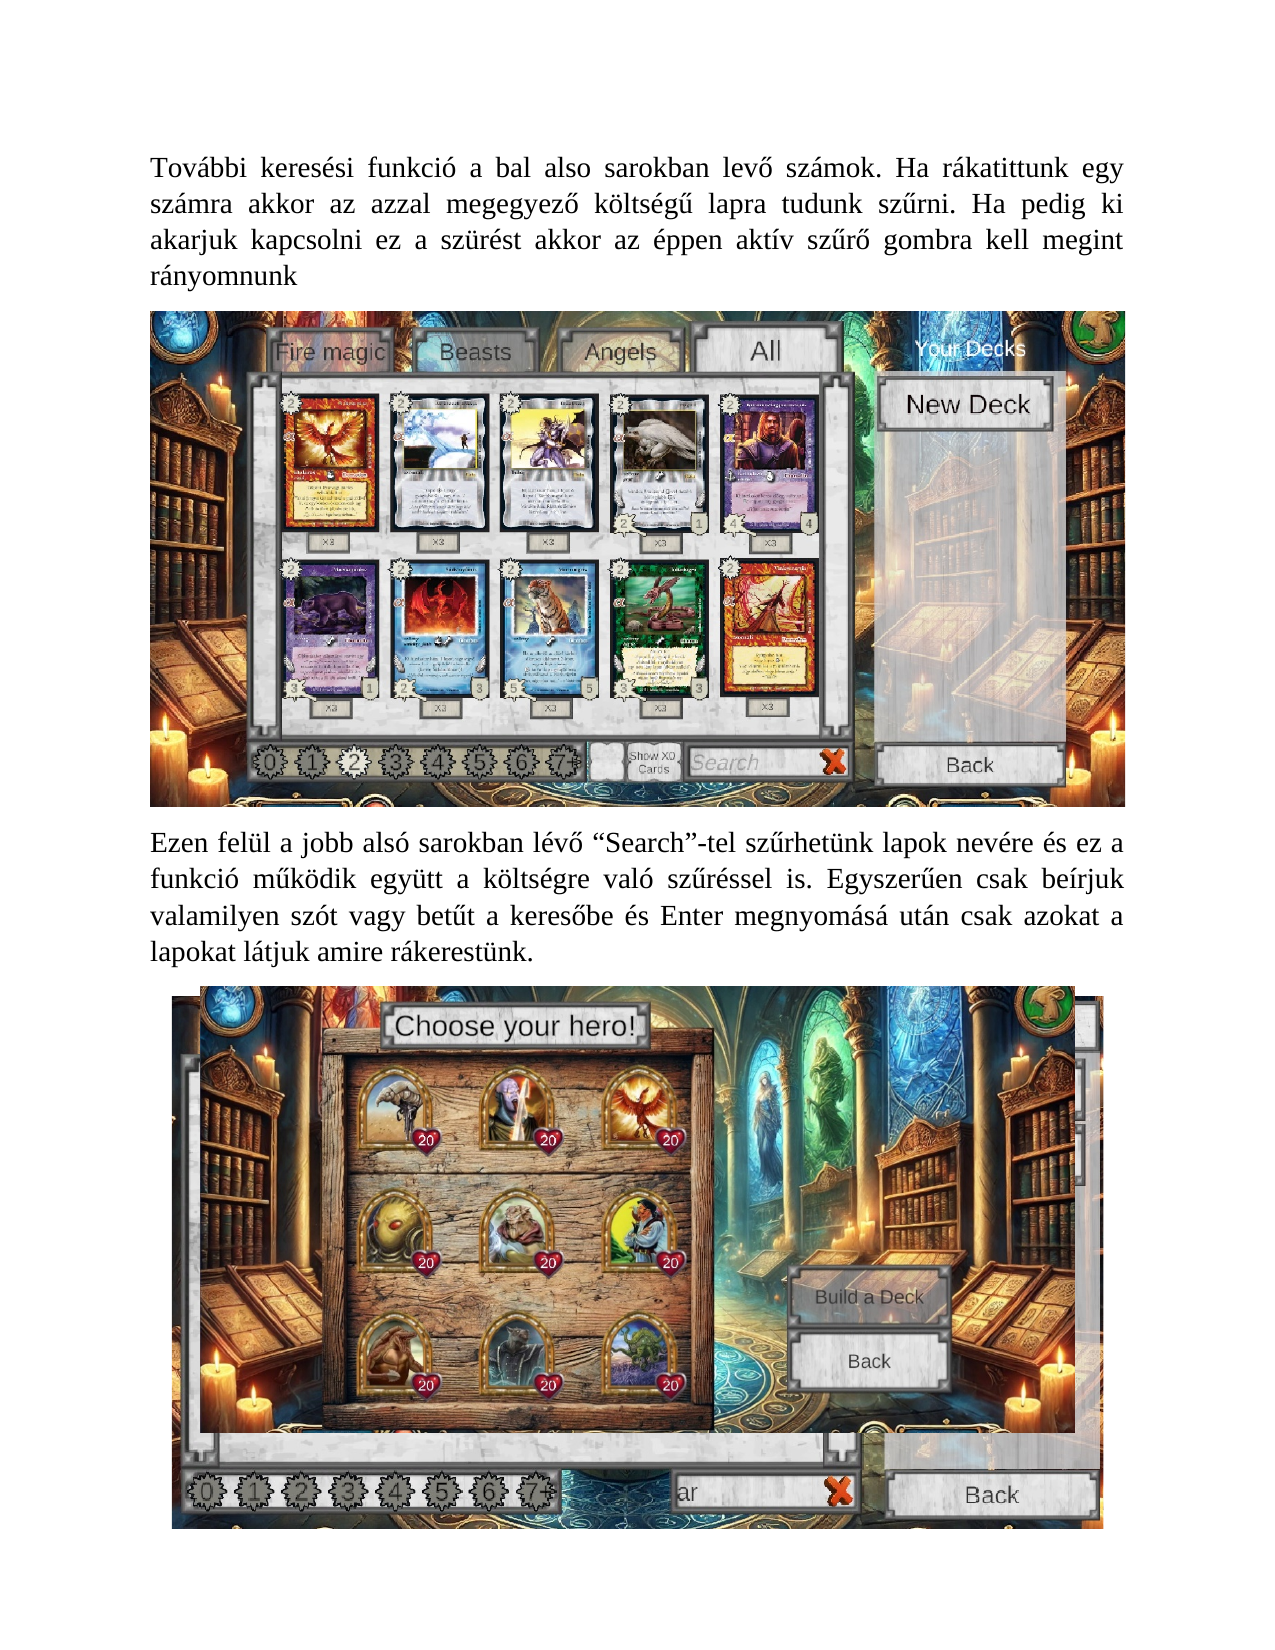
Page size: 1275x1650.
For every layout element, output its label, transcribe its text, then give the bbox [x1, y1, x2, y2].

text További keresési funkció a bal also sarokban levő számok. Ha rákatittunk egy számra akkor az azzal megegyező költségű lapra tudunk szűrni. Ha pedig ki akarjuk kapcsolni ez a szürést akkor az éppen aktív szűrő gombra kell megint rányomnunk [150, 150, 1125, 292]
picture [171, 986, 1104, 1529]
picture [150, 311, 1125, 807]
text Ezen felül a jobb alsó sarokban lévő “Search”-tel szűrhetünk lapok nevére és ez a funkció működik együtt a költségre való szűréssel is. Egyszerűen csak beírjuk valamilyen szót vagy betűt a keresőbe és Enter megnyomásá után csak azokat a lapokat látjuk amire rákerestünk. [150, 825, 1125, 967]
